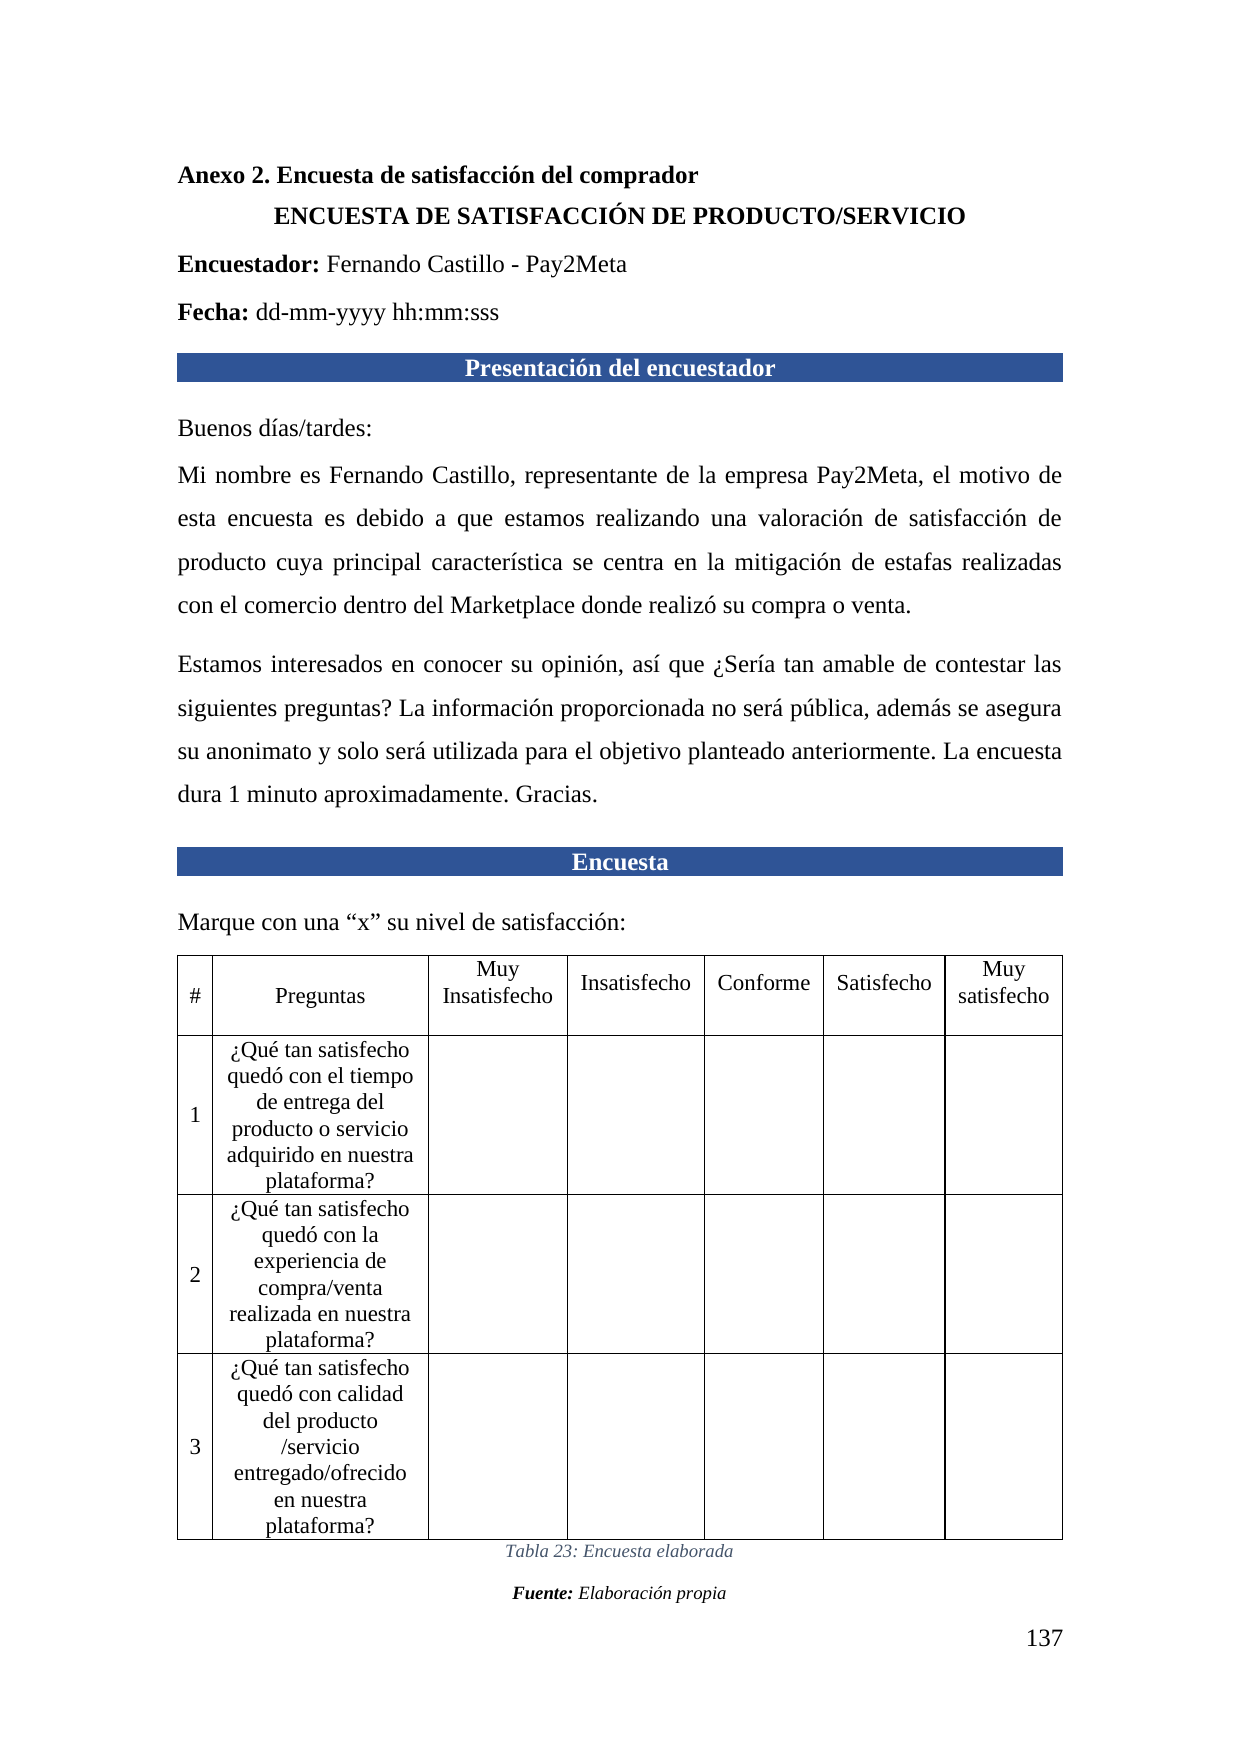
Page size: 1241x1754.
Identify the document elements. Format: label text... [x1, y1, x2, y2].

text Buenos días/tardes: [177, 413, 1063, 441]
table_header Conforme [705, 956, 823, 1034]
text Mi nombre es Fernando Castillo, representante de la empresa Pay2Meta, el motivo de esta encuesta es debido a que estamos realizando una valoración de satisfacción de producto cuya principal característica se centra en la mitigación de estafas realizadas con el comercio dentro del Marketplace donde realizó su compra o venta. [177, 460, 1063, 618]
text Presentación del encuestador [177, 353, 1063, 382]
text Encuesta [177, 847, 1063, 876]
table_cell 1 [178, 1036, 212, 1194]
table_cell [429, 1036, 567, 1194]
table_cell [705, 1036, 823, 1194]
table_cell [429, 1354, 567, 1538]
table_cell [946, 1036, 1062, 1194]
table_cell [824, 1195, 944, 1353]
text ENCUESTA DE SATISFACCIÓN DE PRODUCTO/SERVICIO [177, 201, 1063, 230]
table_cell [946, 1354, 1062, 1538]
text Estamos interesados en conocer su opinión, así que ¿Sería tan amable de contestar las siguientes preguntas? La información proporcionada no será pública, además se asegura su anonimato y solo será utilizada para el objetivo planteado anteriormente. La encuesta dura 1 minuto aproximadamente. Gracias. [177, 649, 1063, 808]
table_header Insatisfecho [568, 956, 704, 1034]
text Encuestador: Fernando Castillo - Pay2Meta [177, 249, 1063, 278]
table_cell ¿Qué tan satisfecho quedó con calidad del producto /servicio entregado/ofrecido en nuestra plataforma? [213, 1354, 428, 1538]
table_cell 2 [178, 1195, 212, 1353]
table_cell [568, 1195, 704, 1353]
table_cell [705, 1354, 823, 1538]
table_cell [824, 1354, 944, 1538]
text Fecha: dd-mm-yyyy hh:mm:sss [177, 297, 1063, 326]
table_cell ¿Qué tan satisfecho quedó con el tiempo de entrega del producto o servicio adquirido en nuestra plataforma? [213, 1036, 428, 1194]
table_header # [178, 956, 212, 1034]
text Fuente: Elaboración propia [177, 1582, 1063, 1603]
table_cell [568, 1354, 704, 1538]
table_cell [824, 1036, 944, 1194]
table_cell [429, 1195, 567, 1353]
text Marque con una “x” su nivel de satisfacción: [177, 907, 1063, 936]
table_cell ¿Qué tan satisfecho quedó con la experiencia de compra/venta realizada en nuestra plataforma? [213, 1195, 428, 1353]
text Anexo 2. Encuesta de satisfacción del comprador [177, 160, 1063, 189]
table_header Muy satisfecho [946, 956, 1062, 1034]
table_cell 3 [178, 1354, 212, 1538]
table_header Satisfecho [824, 956, 944, 1034]
text Tabla 23: Encuesta elaborada [177, 1540, 1063, 1561]
table_cell [568, 1036, 704, 1194]
table_header Muy Insatisfecho [429, 956, 567, 1034]
table_header Preguntas [213, 956, 428, 1034]
table_cell [705, 1195, 823, 1353]
table_cell [946, 1195, 1062, 1353]
